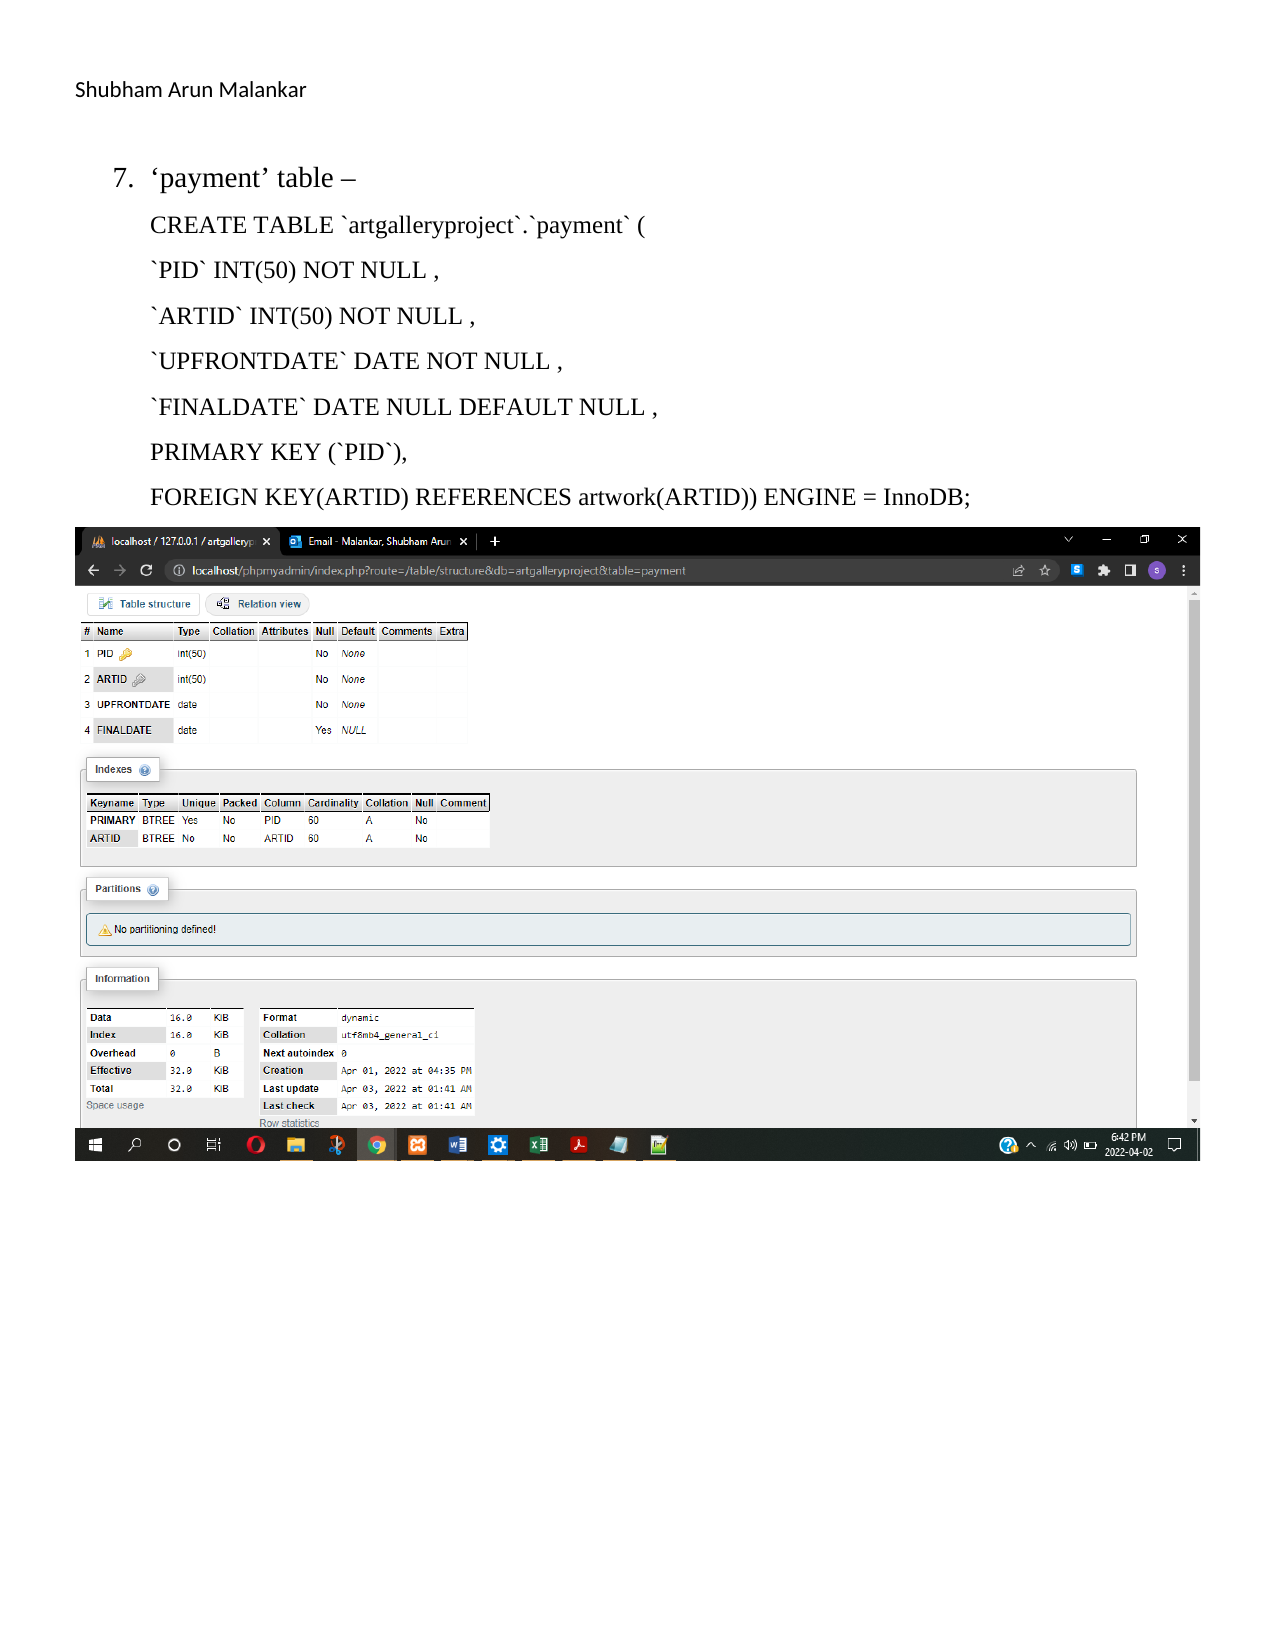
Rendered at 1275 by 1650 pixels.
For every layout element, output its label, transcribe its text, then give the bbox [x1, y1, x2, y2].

picture [75, 527, 1200, 1161]
text `UPFRONTDATE` DATE NOT NULL , [150, 346, 1200, 375]
text `FINALDATE` DATE NULL DEFAULT NULL , [150, 392, 1200, 420]
text PRIMARY KEY (`PID`), [150, 437, 1200, 466]
list ‘payment’ table – [112, 160, 1200, 193]
text CREATE TABLE `artgalleryproject`.`payment` ( [150, 210, 1200, 239]
text `PID` INT(50) NOT NULL , [150, 255, 1200, 284]
text `ARTID` INT(50) NOT NULL , [150, 301, 1200, 329]
text FOREIGN KEY(ARTID) REFERENCES artwork(ARTID)) ENGINE = InnoDB; [150, 482, 1200, 511]
